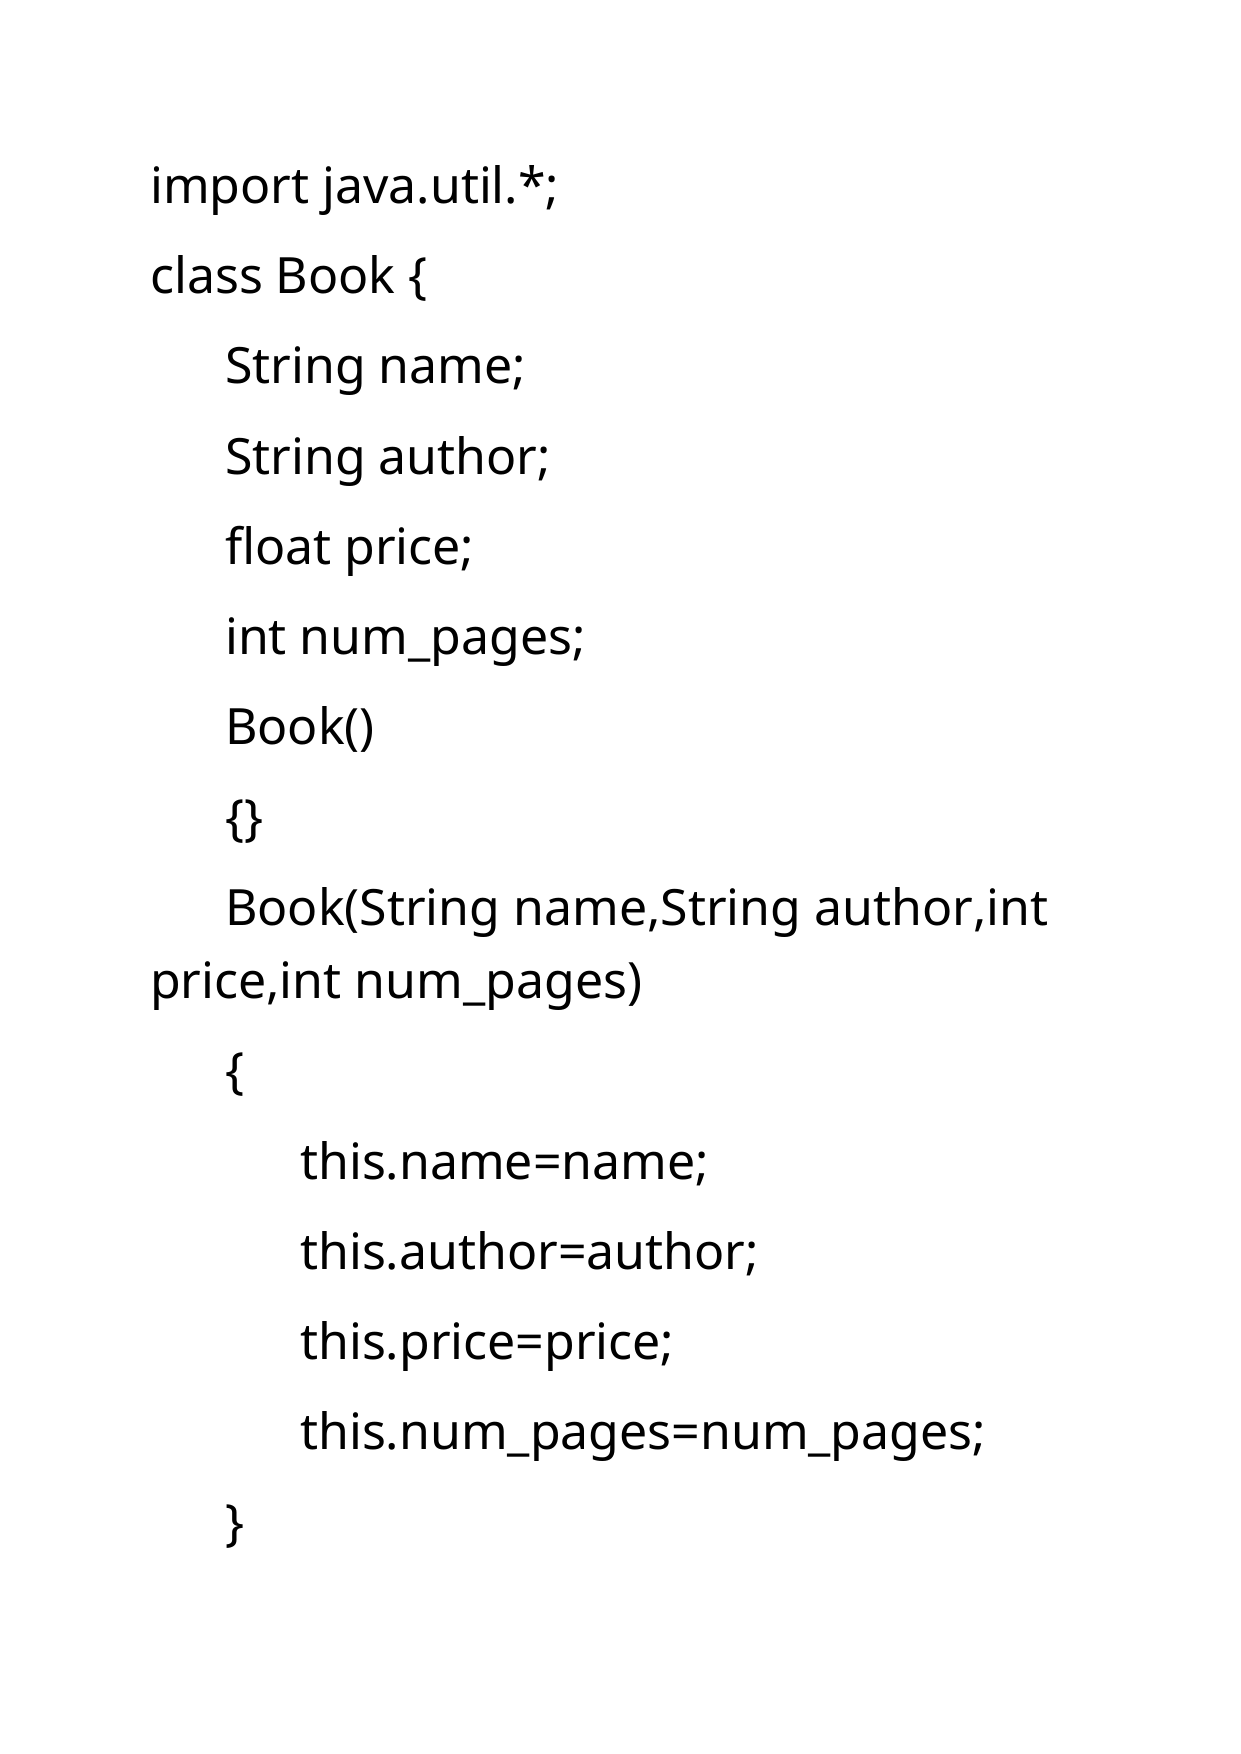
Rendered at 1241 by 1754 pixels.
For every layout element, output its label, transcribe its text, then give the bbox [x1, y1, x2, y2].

text } [150, 1486, 1090, 1554]
text class Book { [150, 240, 1090, 308]
text this.num_pages=num_pages; [150, 1396, 1090, 1464]
text this.price=price; [150, 1306, 1090, 1374]
text { [150, 1035, 1090, 1103]
text int num_pages; [150, 601, 1090, 669]
text import java.util.*; [150, 150, 1090, 218]
text this.name=name; [150, 1126, 1090, 1194]
text this.author=author; [150, 1216, 1090, 1284]
text float price; [150, 511, 1090, 579]
text String author; [150, 421, 1090, 489]
text {} [150, 781, 1090, 849]
text Book() [150, 691, 1090, 759]
text String name; [150, 330, 1090, 398]
text Book(String name,String author,int price,int num_pages) [150, 872, 1090, 1013]
